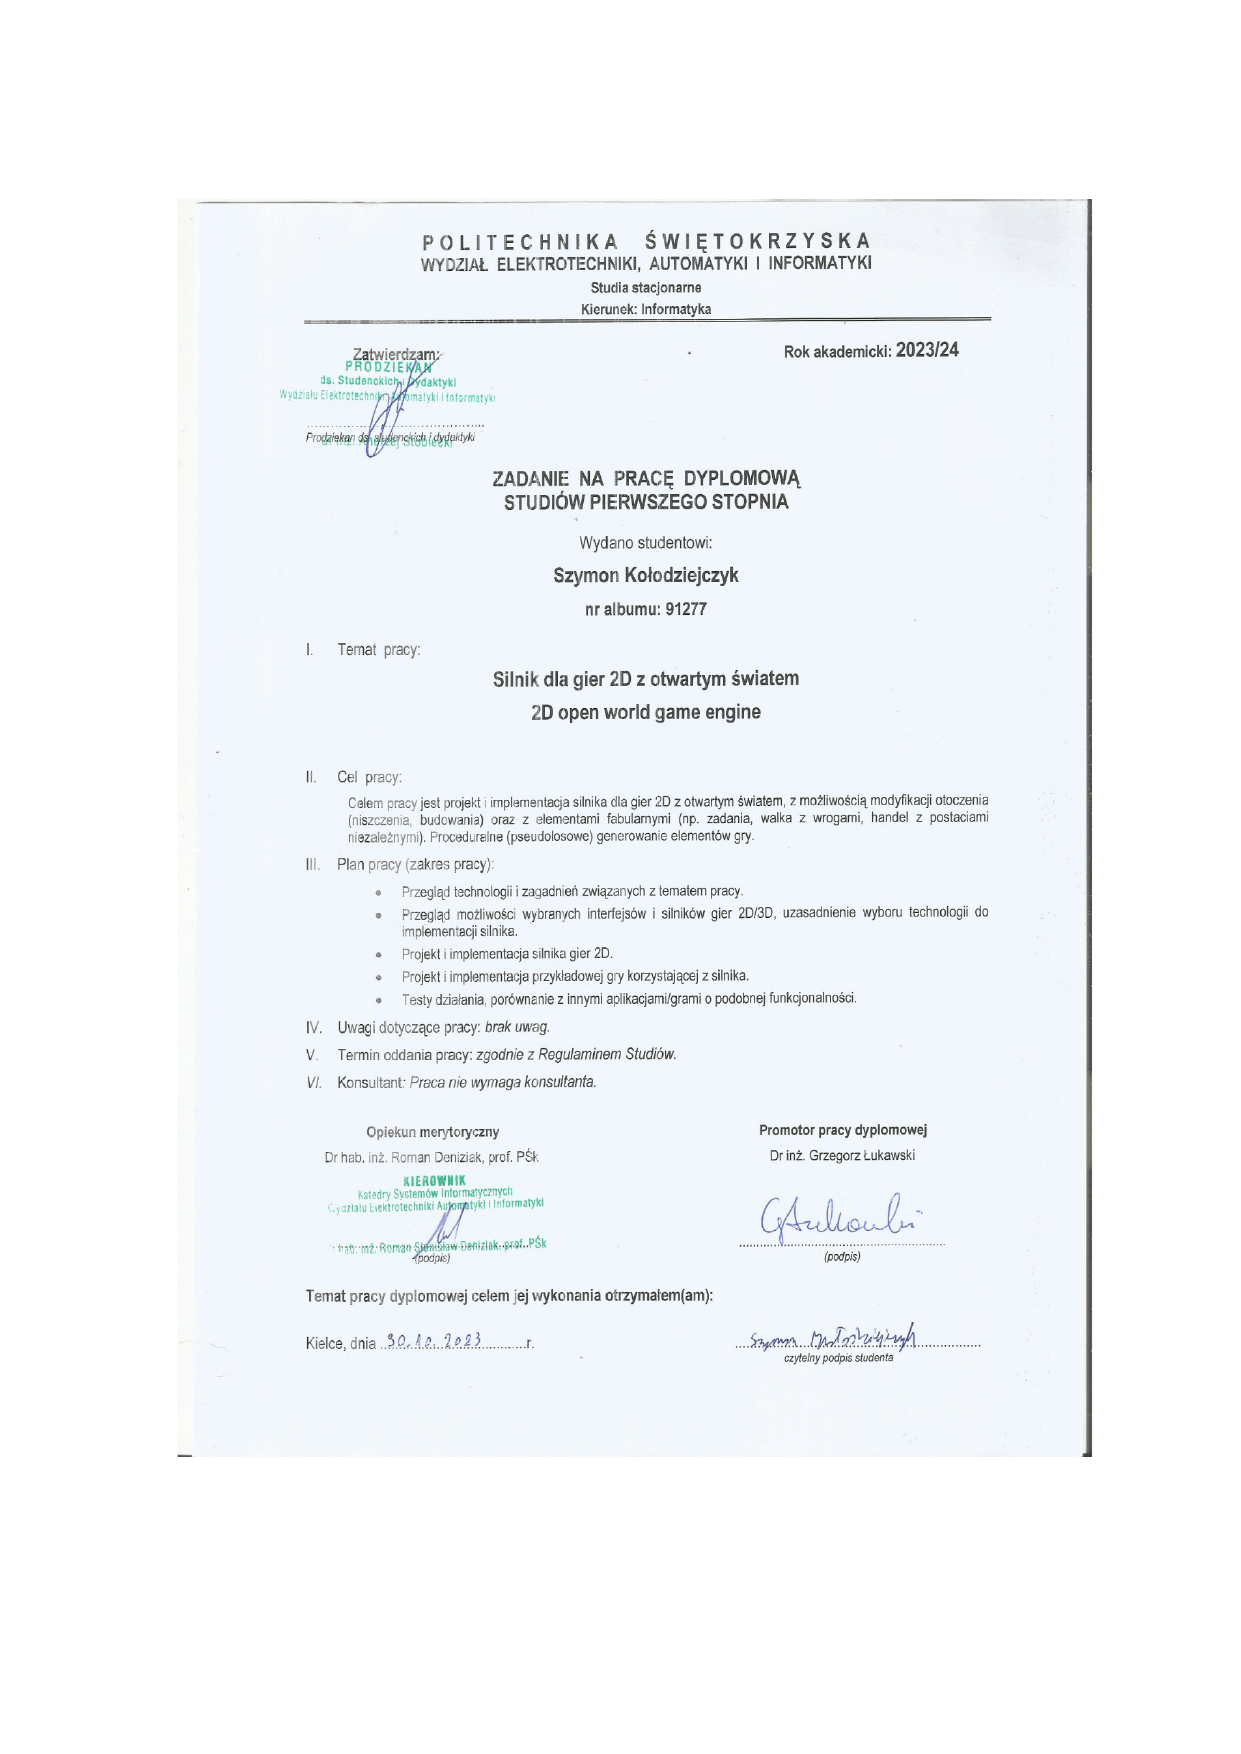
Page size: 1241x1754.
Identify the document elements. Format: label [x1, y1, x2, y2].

picture [177, 199, 1093, 1457]
